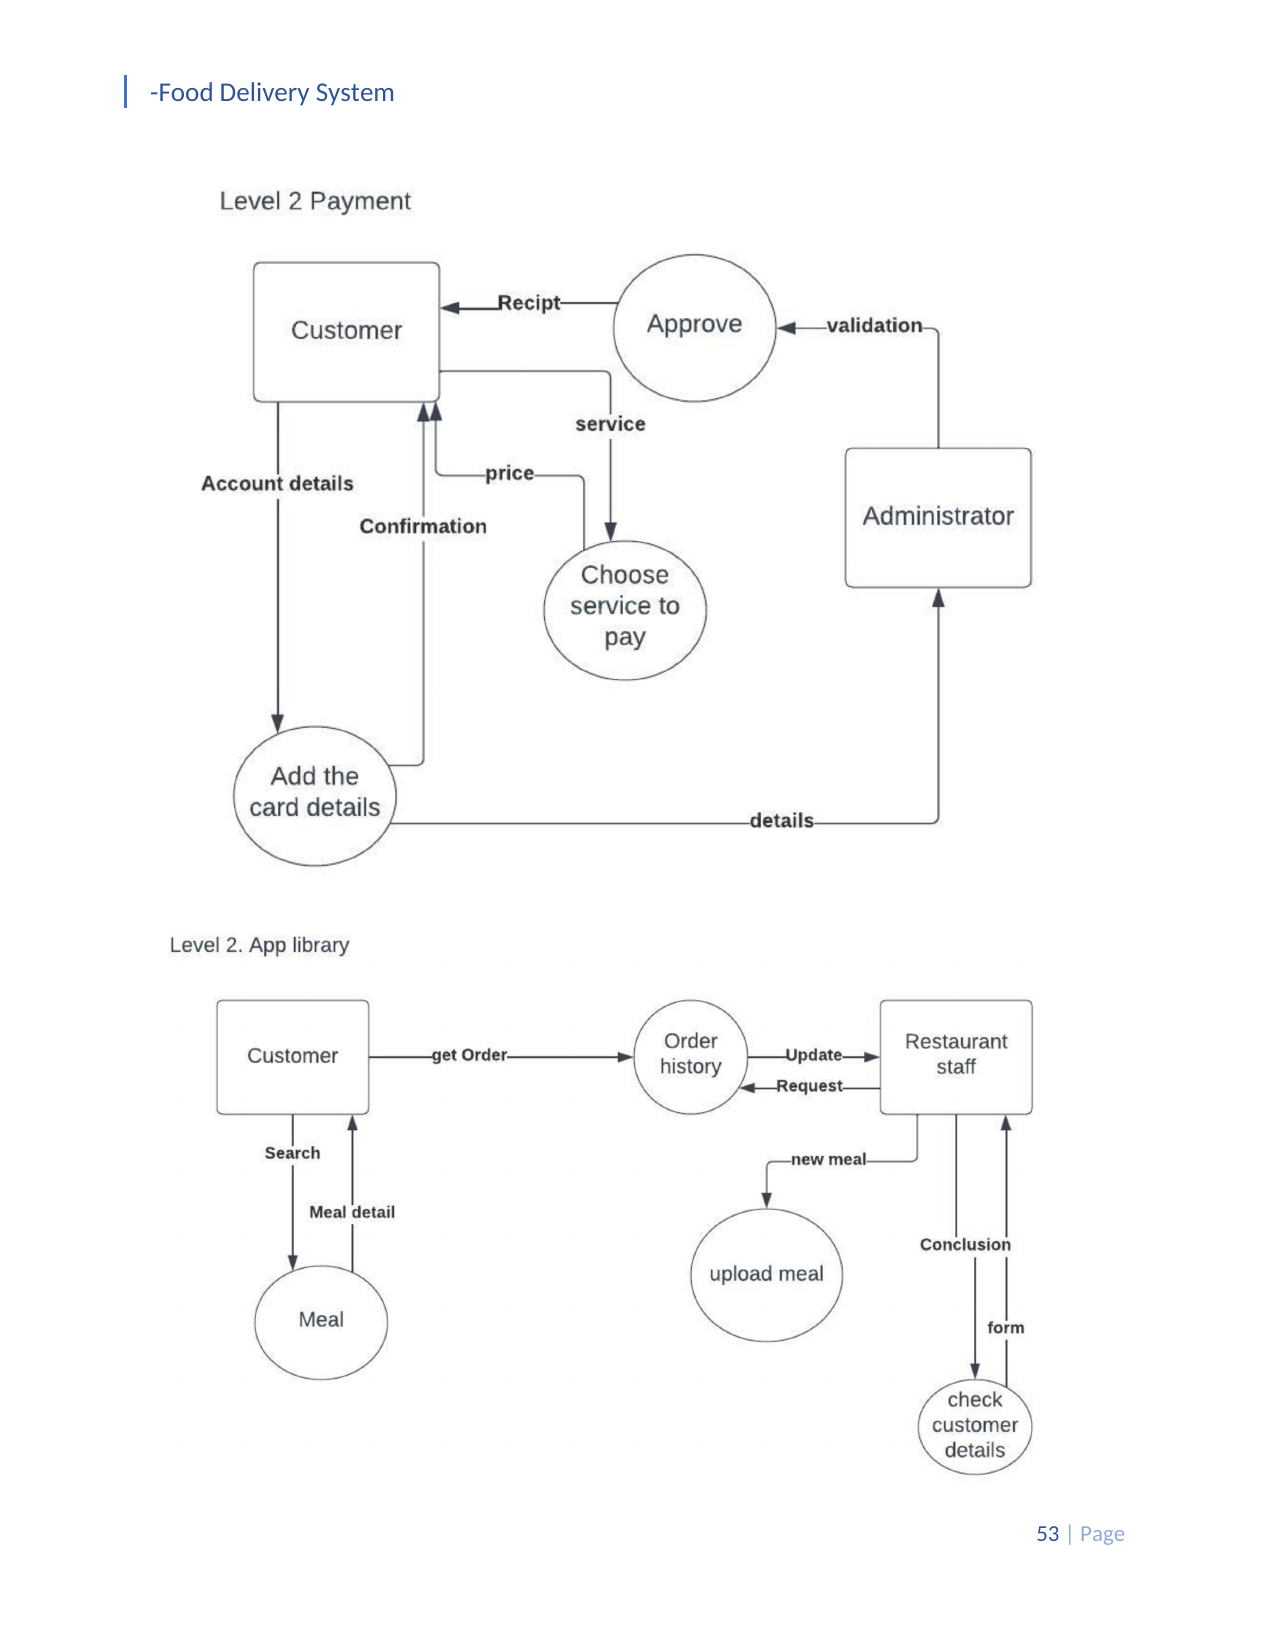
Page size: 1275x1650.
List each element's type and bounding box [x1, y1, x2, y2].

picture [150, 150, 1061, 893]
picture [150, 911, 1054, 1497]
